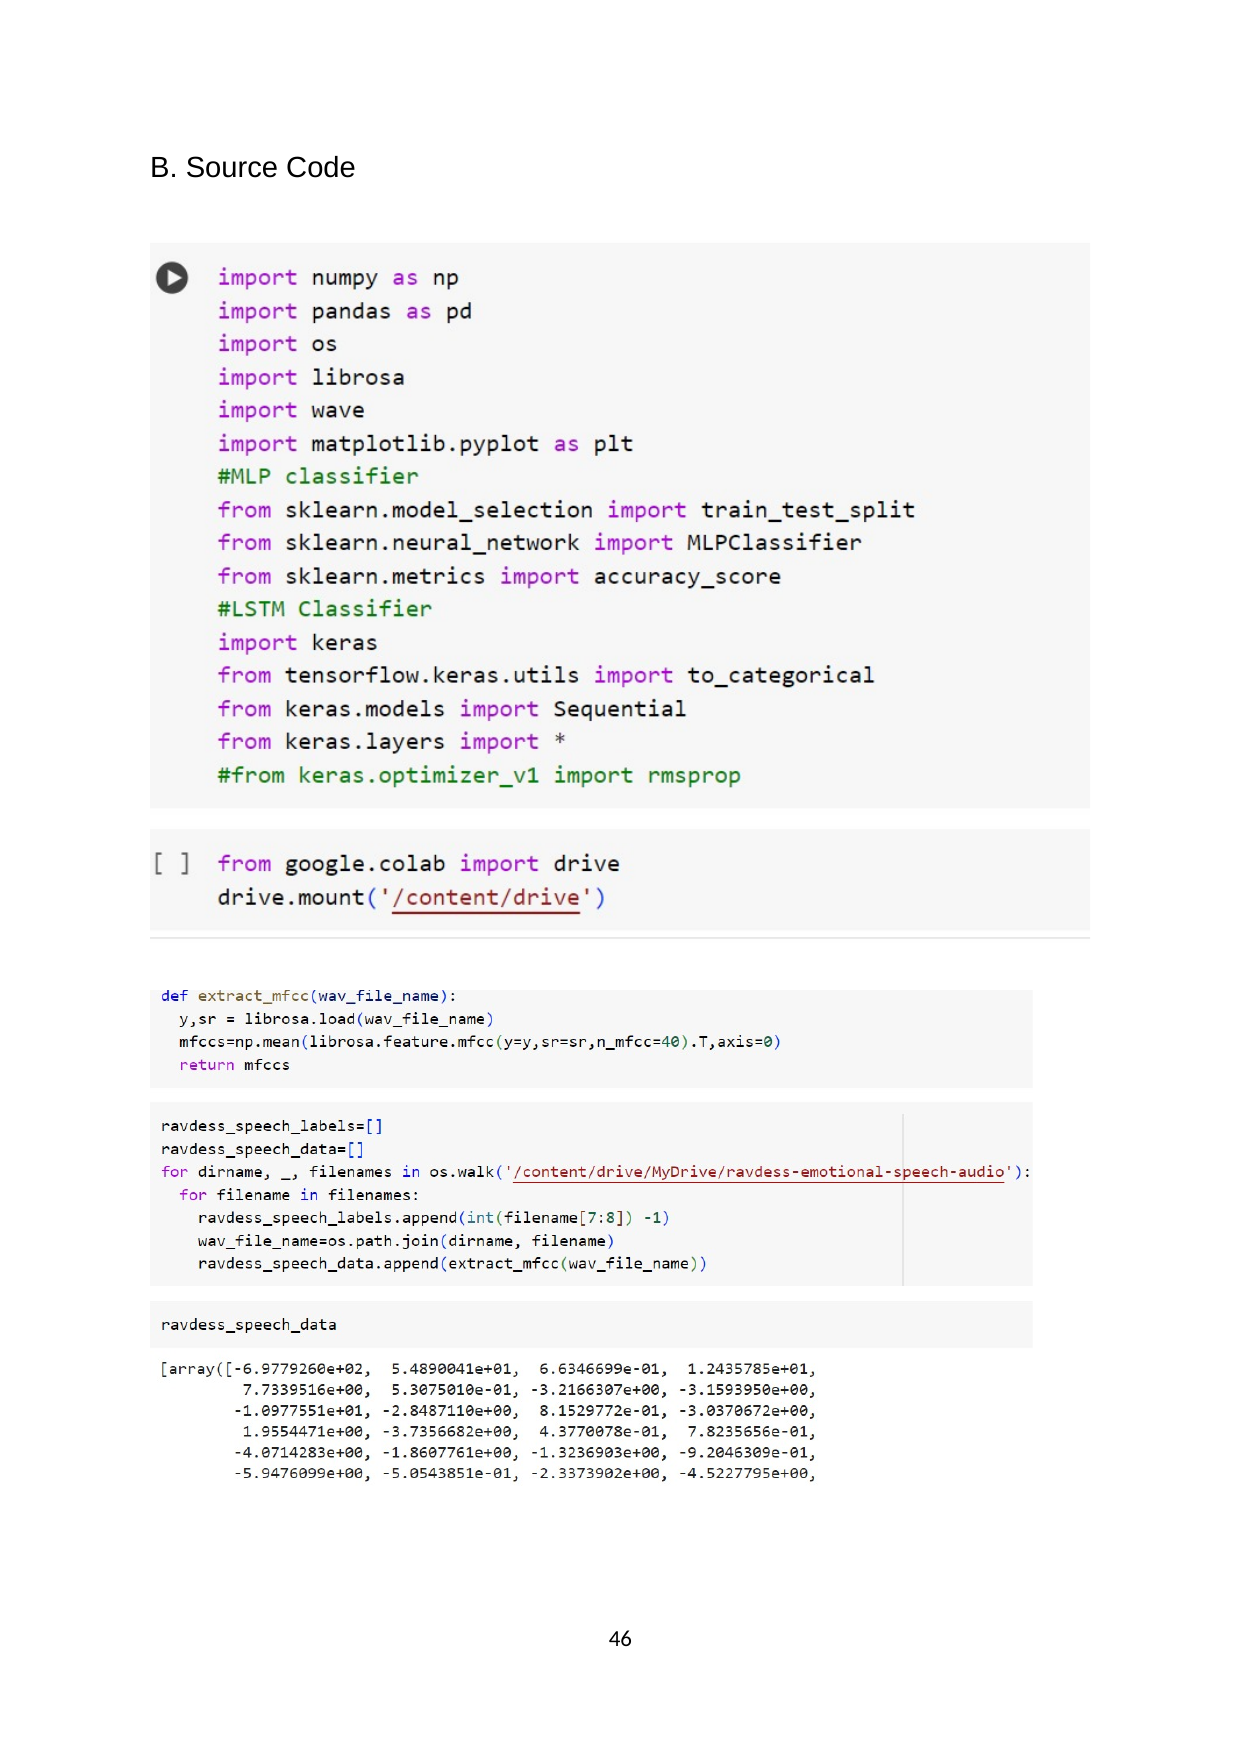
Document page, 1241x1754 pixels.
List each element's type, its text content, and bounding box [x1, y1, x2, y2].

picture [150, 990, 1033, 1486]
text B. Source Code [150, 150, 1090, 183]
picture [150, 229, 1091, 977]
